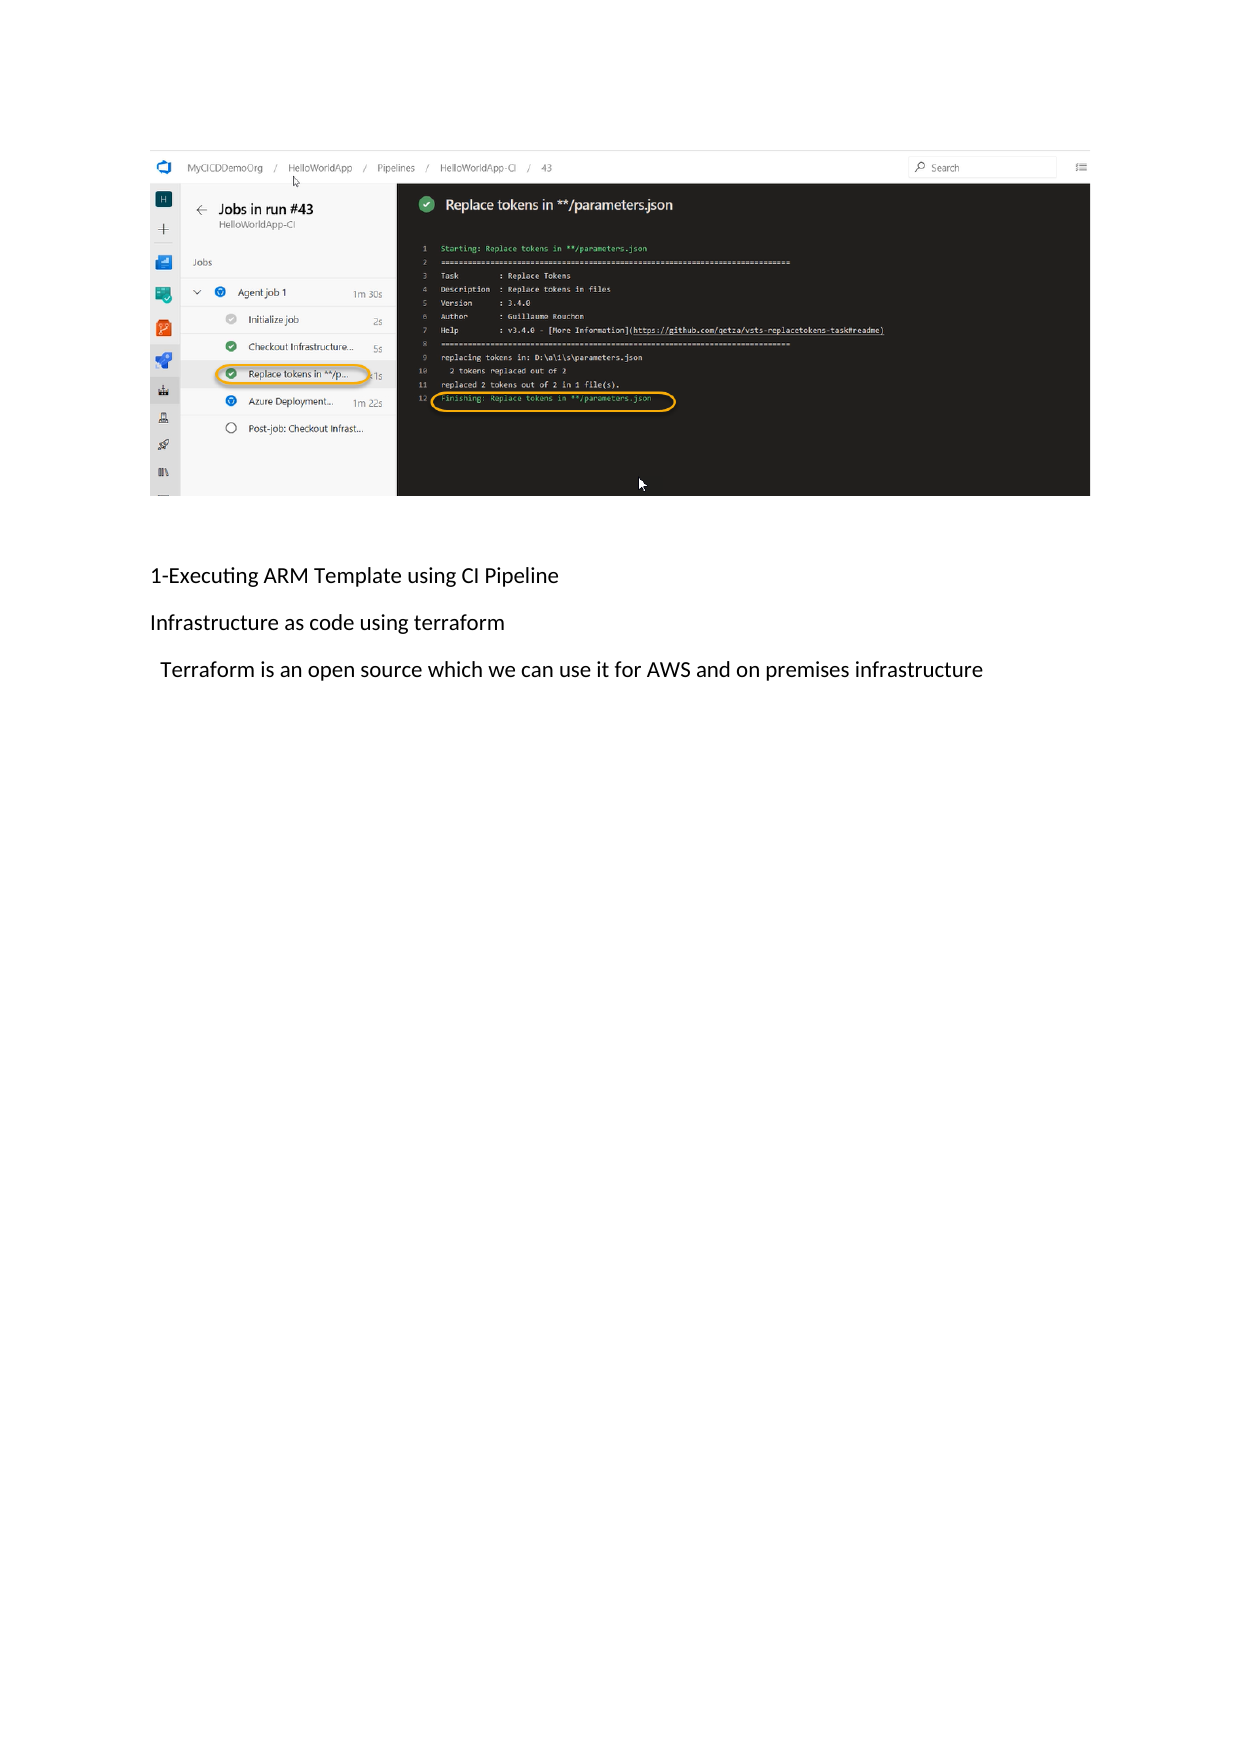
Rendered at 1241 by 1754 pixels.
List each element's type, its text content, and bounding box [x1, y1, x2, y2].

text Infrastructure as code using terraform [150, 608, 1090, 636]
text Terraform is an open source which we can use it for AWS and on premises infrastructure [150, 655, 1090, 683]
text 1-Executing ARM Template using CI Pipeline [150, 561, 1090, 589]
picture [150, 150, 1091, 496]
